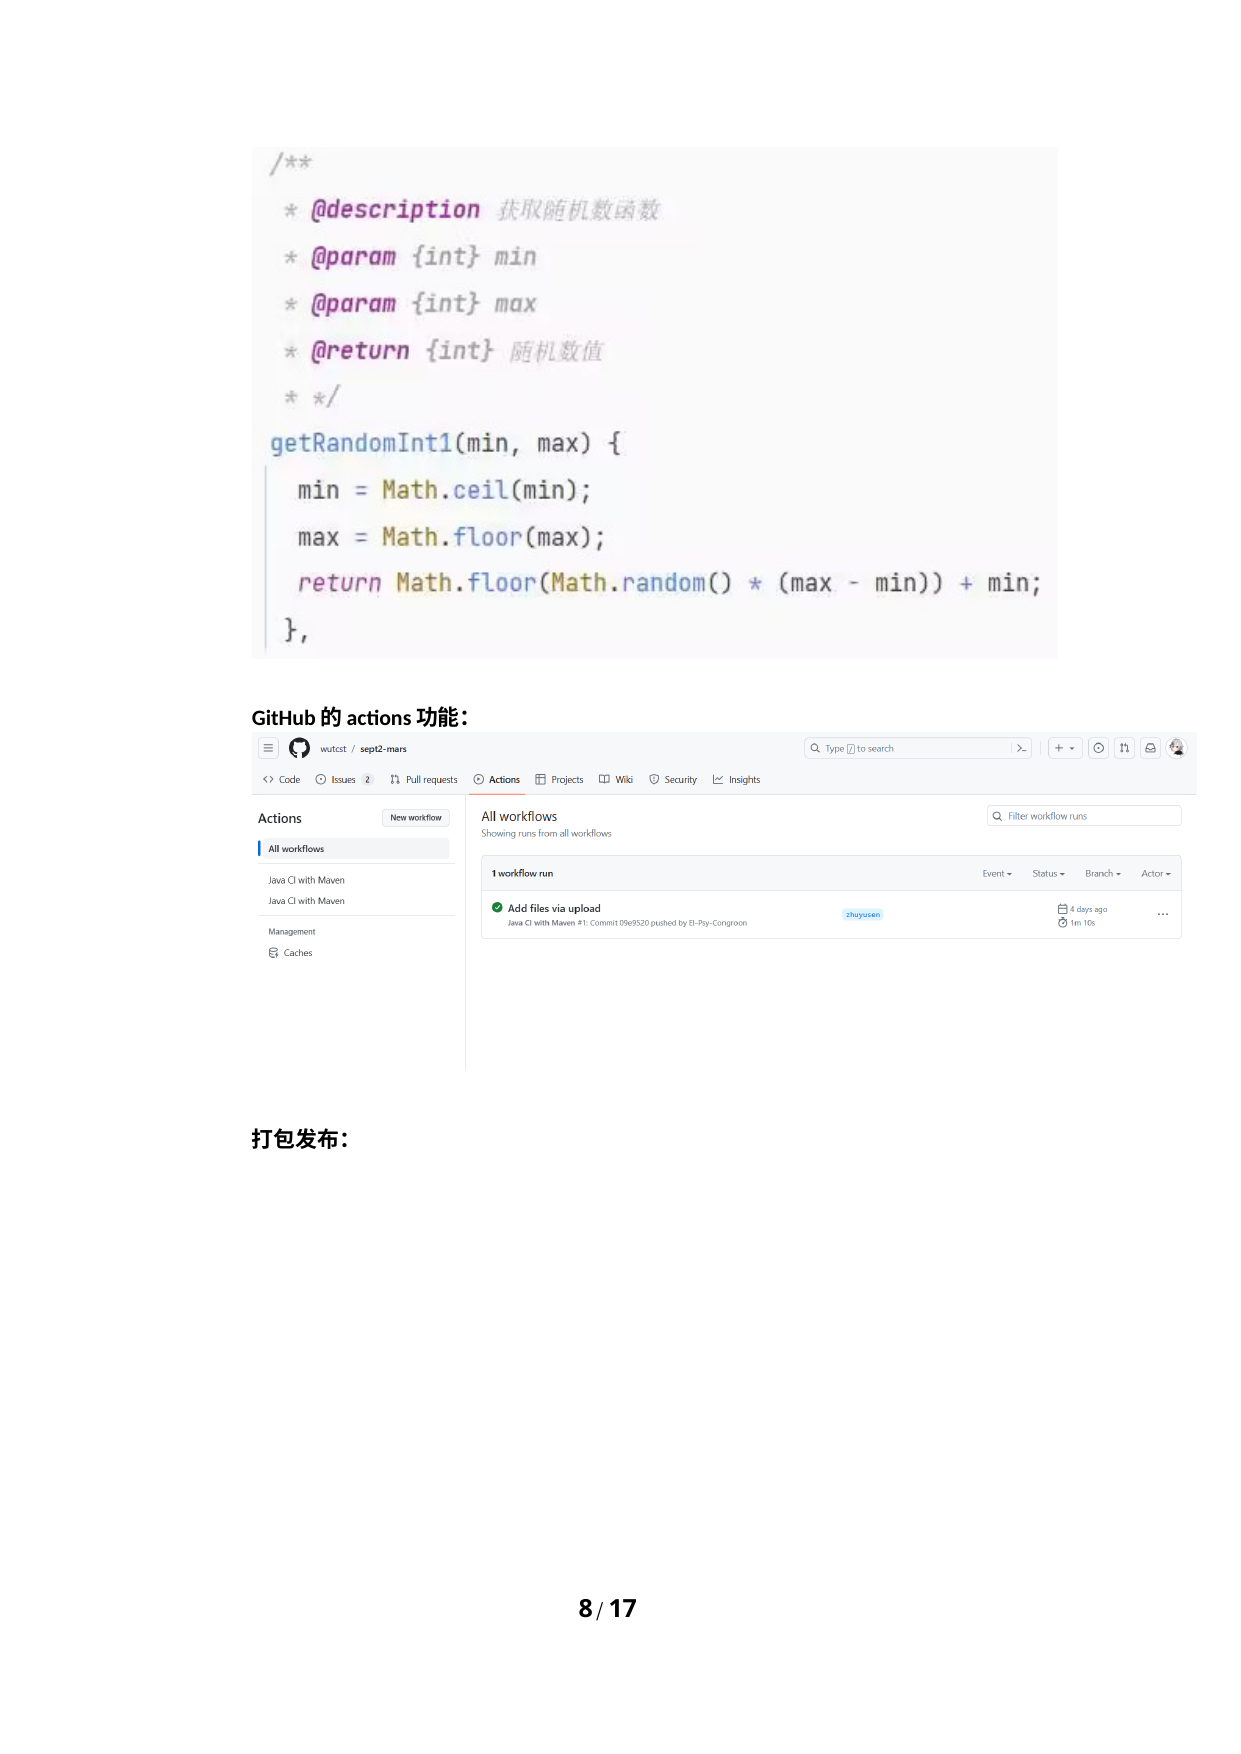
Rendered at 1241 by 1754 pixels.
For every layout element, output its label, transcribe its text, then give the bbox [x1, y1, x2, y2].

list 打包发布： [252, 1122, 1078, 1154]
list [252, 147, 1078, 699]
picture [251, 147, 1058, 659]
picture [251, 732, 1197, 1070]
list GitHub的actions功能： [252, 699, 1078, 732]
